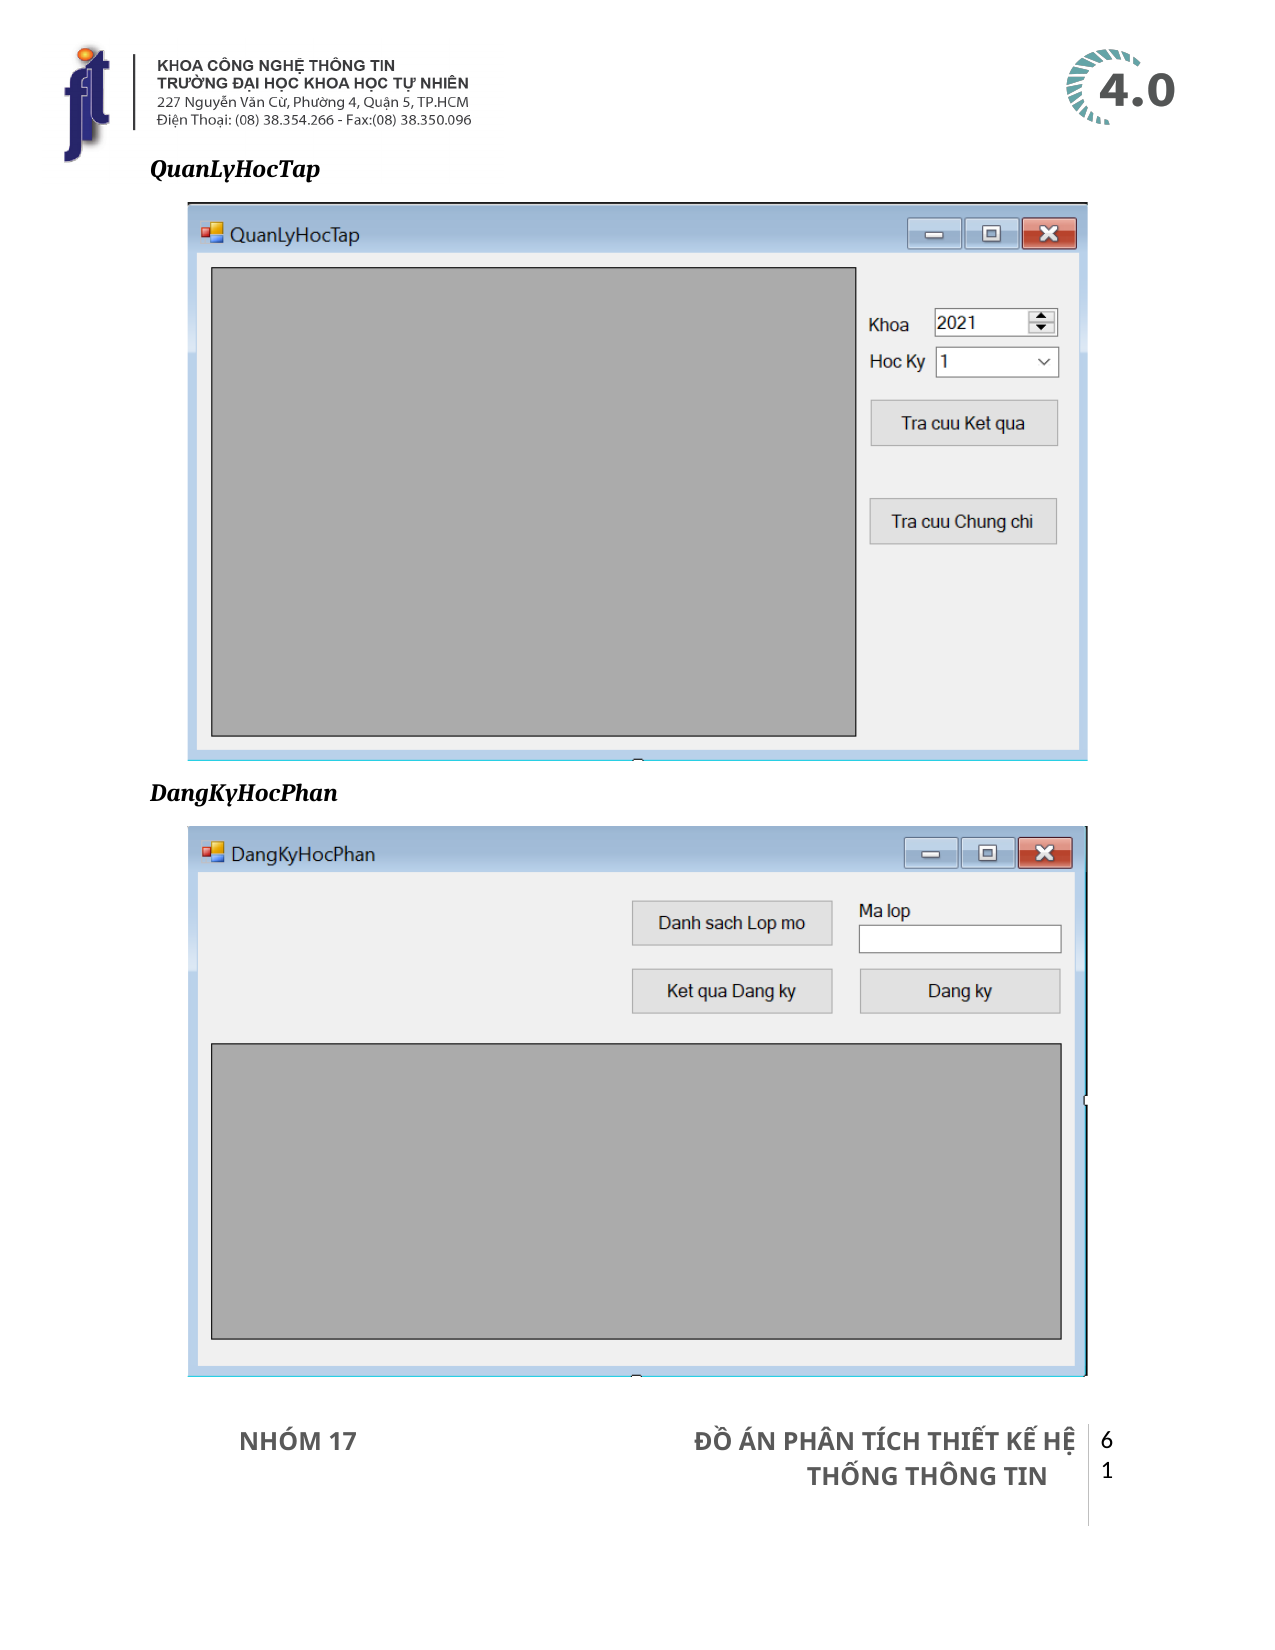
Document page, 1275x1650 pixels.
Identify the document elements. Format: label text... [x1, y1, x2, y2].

subtitle QuanLyHocTap [150, 155, 1125, 184]
subtitle DangKyHocPhan [150, 779, 1125, 808]
picture [1059, 42, 1182, 128]
picture [41, 38, 504, 184]
picture [187, 826, 1088, 1377]
picture [187, 202, 1088, 761]
